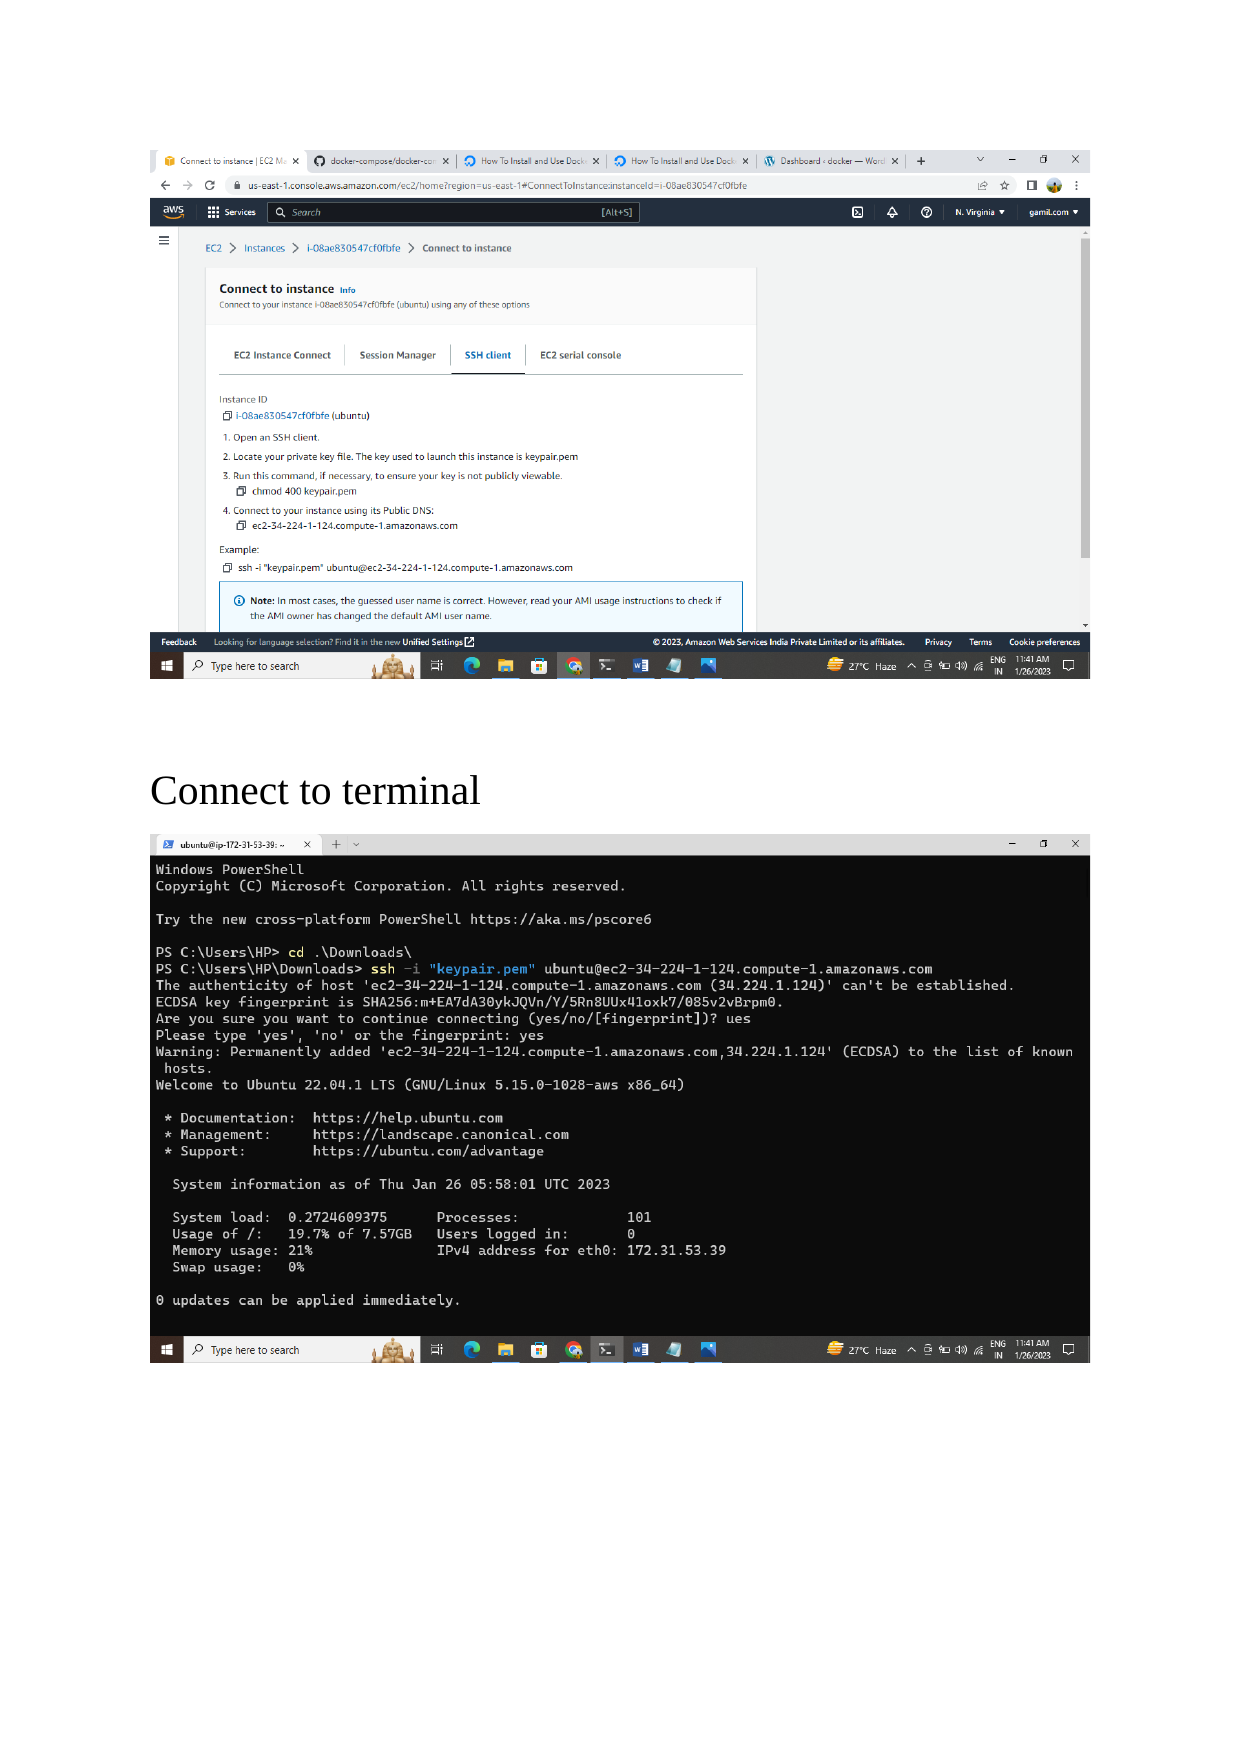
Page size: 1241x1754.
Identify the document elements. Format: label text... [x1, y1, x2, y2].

picture [150, 834, 1091, 1363]
picture [150, 150, 1091, 679]
text Connect to terminal [150, 766, 1090, 814]
